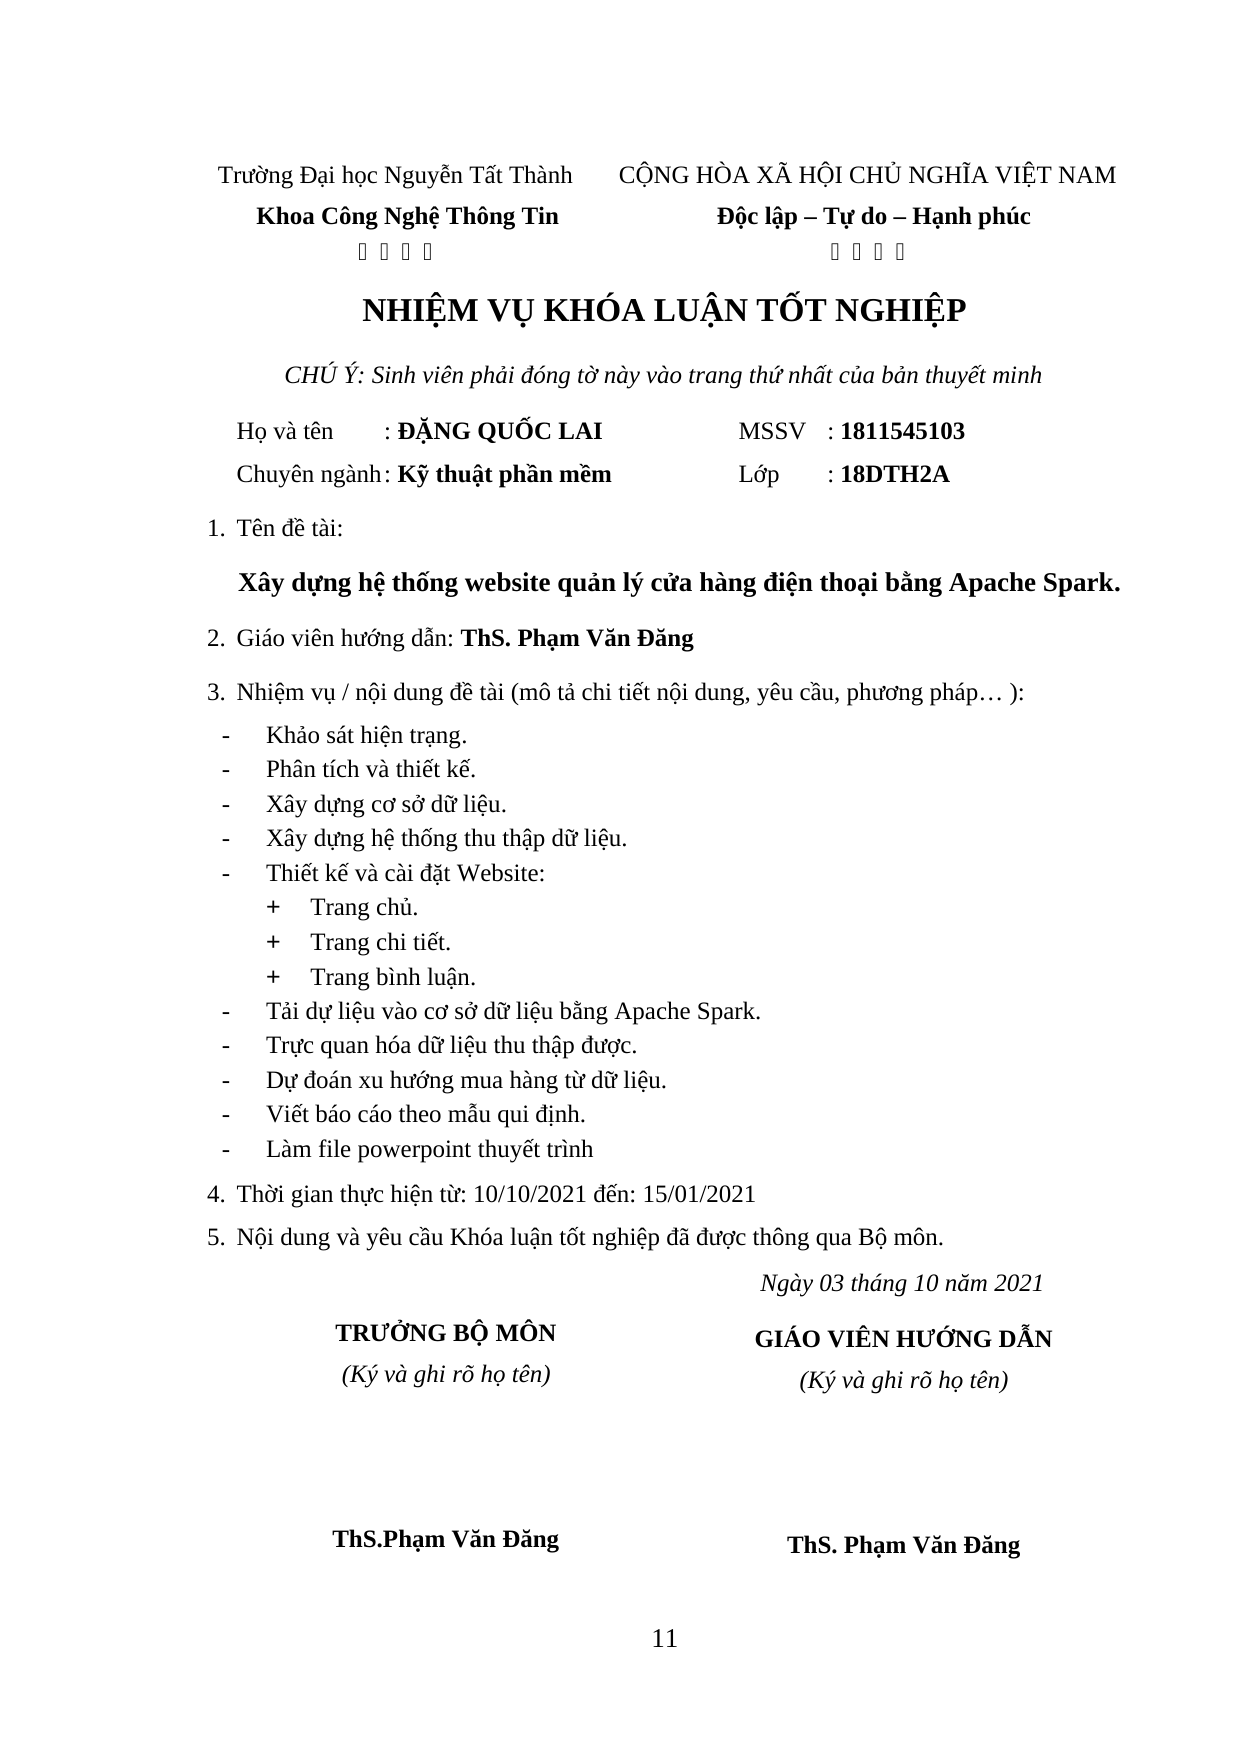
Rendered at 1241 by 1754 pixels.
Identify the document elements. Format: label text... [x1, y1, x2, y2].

text CHÚ Ý: Sinh viên phải đóng tờ này vào trang thứ nhất của bản thuyết minh [207, 360, 1122, 389]
list Nhiệm vụ / nội dung đề tài (mô tả chi tiết nội dung, yêu cầu, phương pháp… ): [207, 677, 1122, 706]
list Thời gian thực hiện từ: 10/10/2021 đến: 15/01/2021 [207, 1179, 1122, 1208]
list Trang chi tiết. [266, 927, 1122, 956]
table_header TRƯỞNG BỘ MÔN (Ký và ghi rõ họ tên) ThS.Phạm Văn Đăng [207, 1255, 685, 1572]
list Dự đoán xu hướng mua hàng từ dữ liệu. [222, 1065, 1122, 1094]
text NHIỆM VỤ KHÓA LUẬN TỐT NGHIỆP [207, 290, 1122, 329]
list Thiết kế và cài đặt Website: [222, 858, 1122, 887]
list Nội dung và yêu cầu Khóa luận tốt nghiệp đã được thông qua Bộ môn. [207, 1222, 1122, 1251]
list Trực quan hóa dữ liệu thu thập được. [222, 1031, 1122, 1059]
list Tải dự liệu vào cơ sở dữ liệu bằng Apache Spark. [222, 996, 1122, 1025]
list Trang bình luận. [266, 962, 1122, 990]
list Khảo sát hiện trạng. [222, 720, 1122, 749]
list Làm file powerpoint thuyết trình [222, 1134, 1122, 1163]
list Trang chủ. [266, 892, 1122, 921]
text Họ và tên : ĐẶNG QUỐC LAI MSSV : 1811545103 Chuyên ngành : Kỹ thuật phần mềm Lớp : 18DTH2A [207, 416, 1122, 488]
list Xây dựng hệ thống thu thập dữ liệu. [222, 823, 1122, 852]
table_header Trường Đại học Nguyễn Tất Thành Khoa Công Nghệ Thông Tin [192, 148, 598, 278]
list Phân tích và thiết kế. [222, 754, 1122, 783]
list Giáo viên hướng dẫn: ThS. Phạm Văn Đăng [207, 623, 1122, 652]
table_header CỘNG HÒA XÃ HỘI CHỦ NGHĨA VIỆT NAM Độc lập – Tự do – Hạnh phúc [598, 148, 1137, 278]
list Tên đề tài: [207, 513, 1122, 541]
table_header Ngày 03 tháng 10 năm 2021 GIÁO VIÊN HƯỚNG DẪN (Ký và ghi rõ họ tên) ThS. Phạm Văn Đăng [685, 1255, 1122, 1572]
list Xây dựng cơ sở dữ liệu. [222, 789, 1122, 818]
text Xây dựng hệ thống website quản lý cửa hàng điện thoại bằng Apache Spark. [236, 566, 1122, 597]
list Viết báo cáo theo mẫu qui định. [222, 1099, 1122, 1128]
